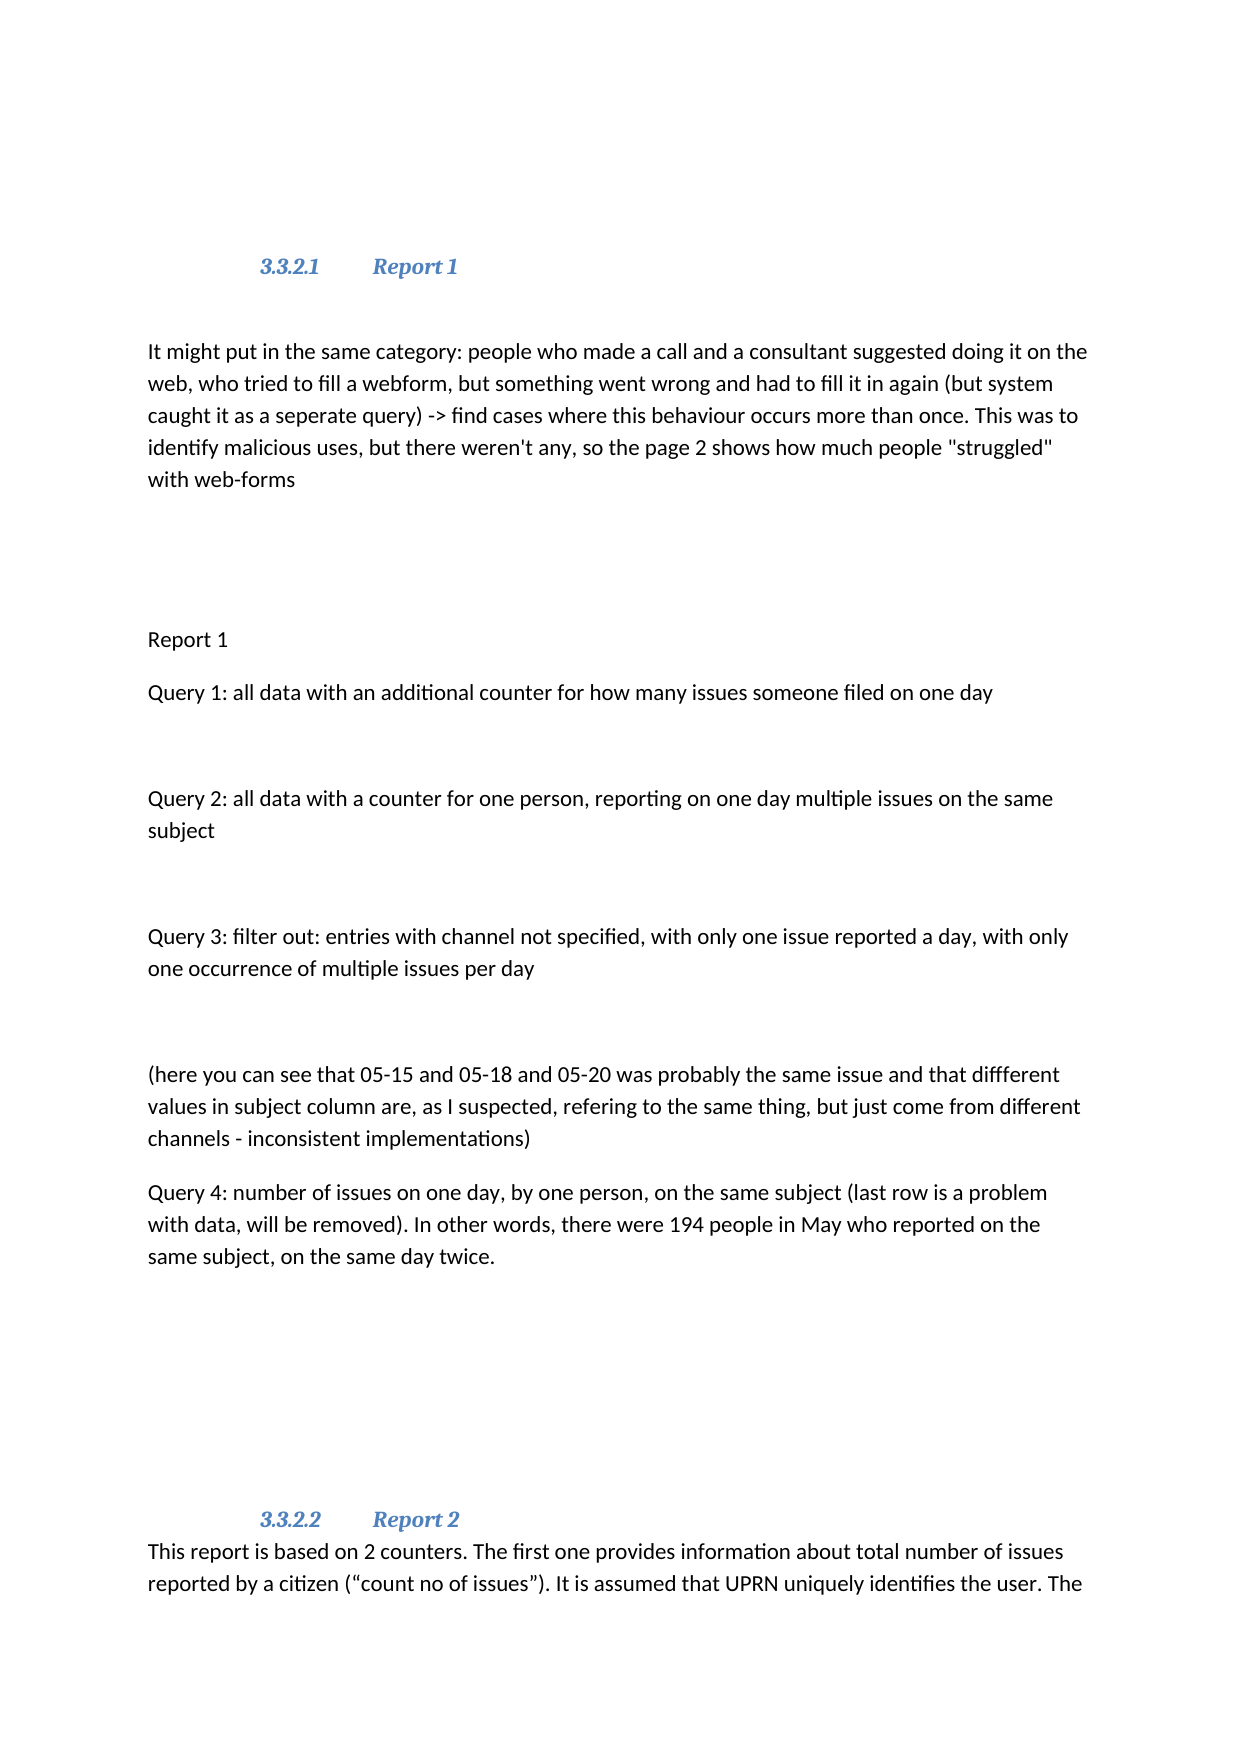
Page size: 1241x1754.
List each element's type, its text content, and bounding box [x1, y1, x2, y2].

subtitle Report 2 [260, 1507, 1093, 1533]
subtitle Report 1 [260, 254, 1093, 280]
text Query 1: all data with an additional counter for how many issues someone filed on one day [148, 678, 1093, 706]
text Query 3: filter out: entries with channel not specified, with only one issue reported a day, with only one occurrence of multiple issues per day [148, 922, 1093, 982]
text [148, 1537, 1093, 1597]
text (here you can see that 05-15 and 05-18 and 05-20 was probably the same issue and that diffferent values in subject column are, as I suspected, refering to the same thing, but just come from different channels - inconsistent implementations) [148, 1060, 1093, 1153]
text Report 1 [148, 625, 1093, 653]
text Query 4: number of issues on one day, by one person, on the same subject (last row is a problem with data, will be removed). In other words, there were 194 people in May who reported on the same subject, on the same day twice. [148, 1178, 1093, 1270]
text It might put in the same category: people who made a call and a consultant suggested doing it on the web, who tried to fill a webform, but something went wrong and had to fill it in again (but system caught it as a seperate query) -> find cases where this behaviour occurs more than once. This was to identify malicious uses, but there weren't any, so the page 2 shows how much people "struggled" with web-forms [148, 337, 1093, 494]
text Query 2: all data with a counter for one person, reporting on one day multiple issues on the same subject [148, 784, 1093, 844]
